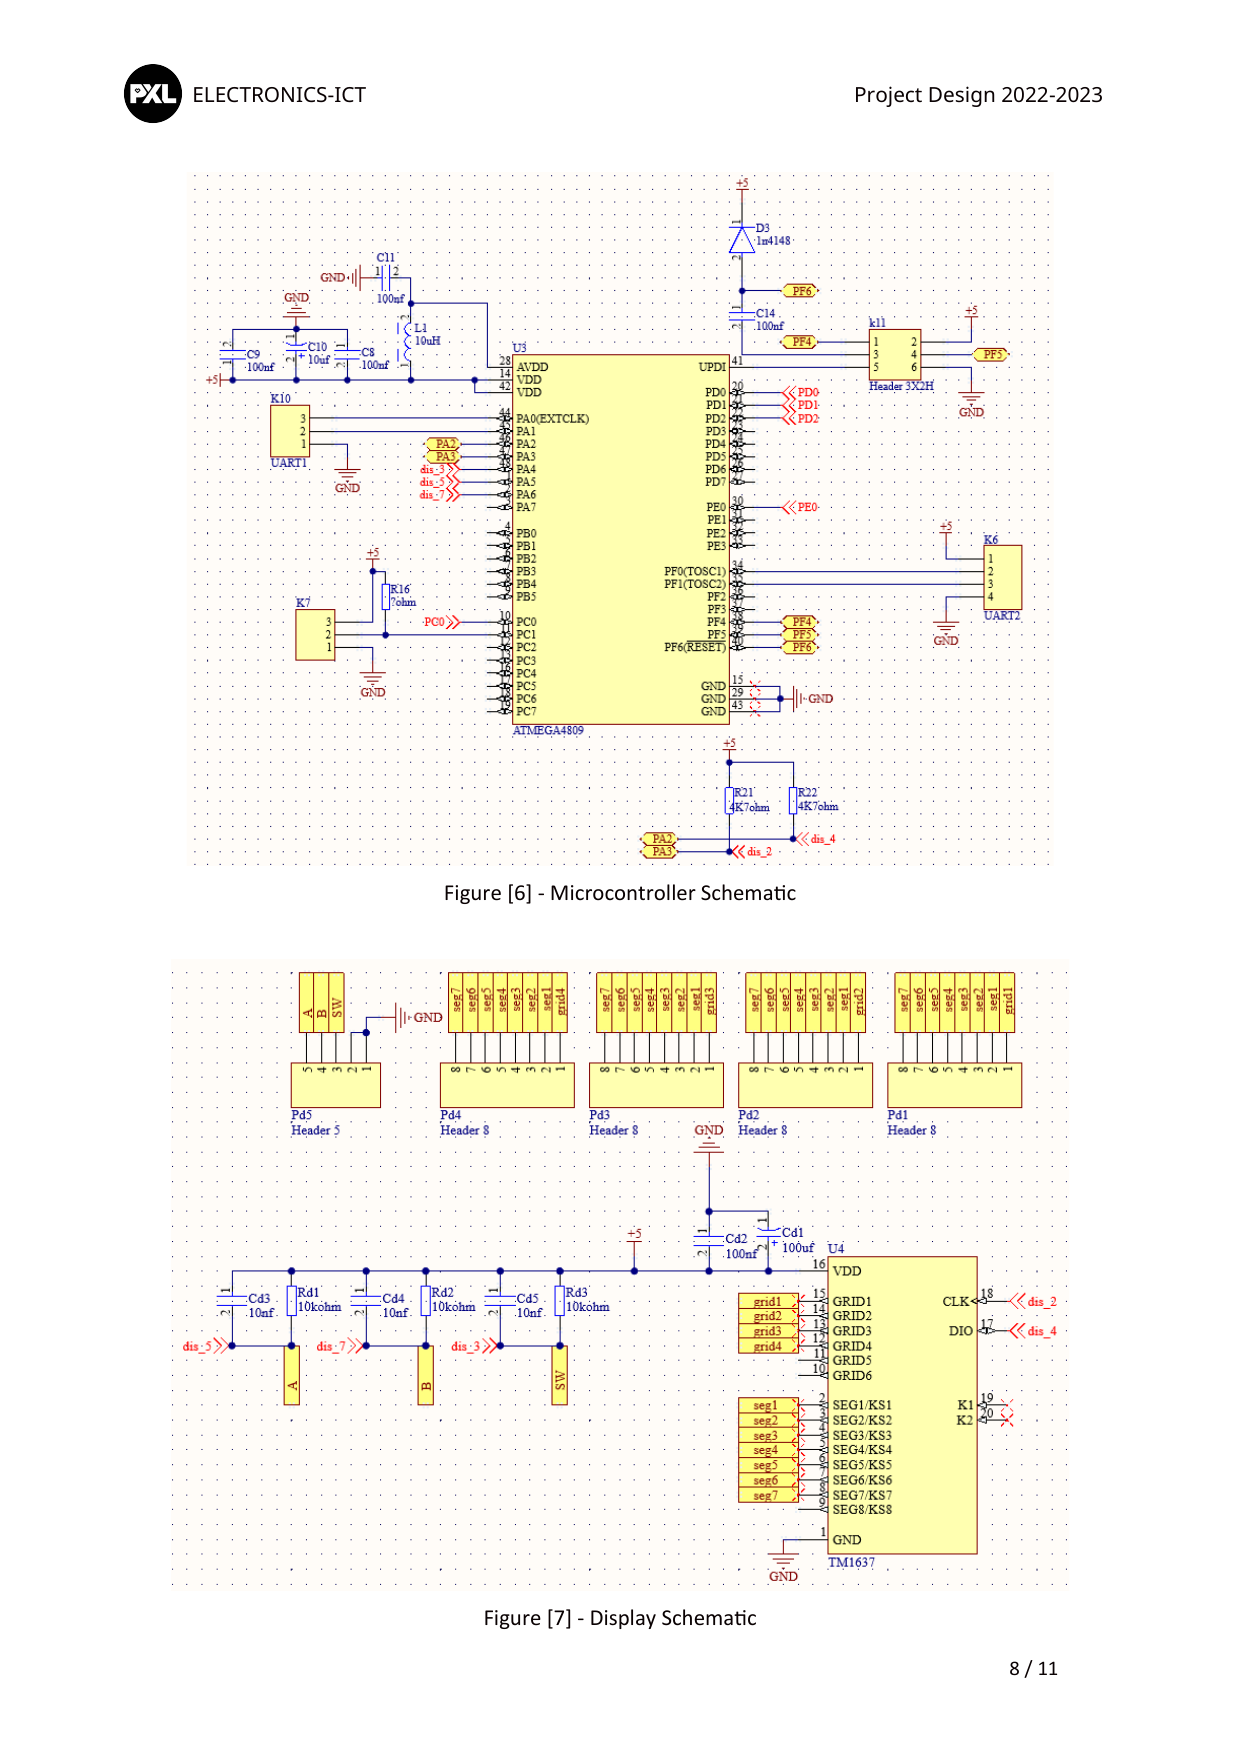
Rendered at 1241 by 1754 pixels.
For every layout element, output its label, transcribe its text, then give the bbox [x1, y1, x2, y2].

picture [186, 172, 1054, 866]
picture [171, 959, 1070, 1591]
text Figure [6] - Microcontroller Schematic [118, 878, 1122, 906]
picture [118, 59, 188, 129]
text Figure [7] - Display Schematic [118, 1603, 1122, 1631]
